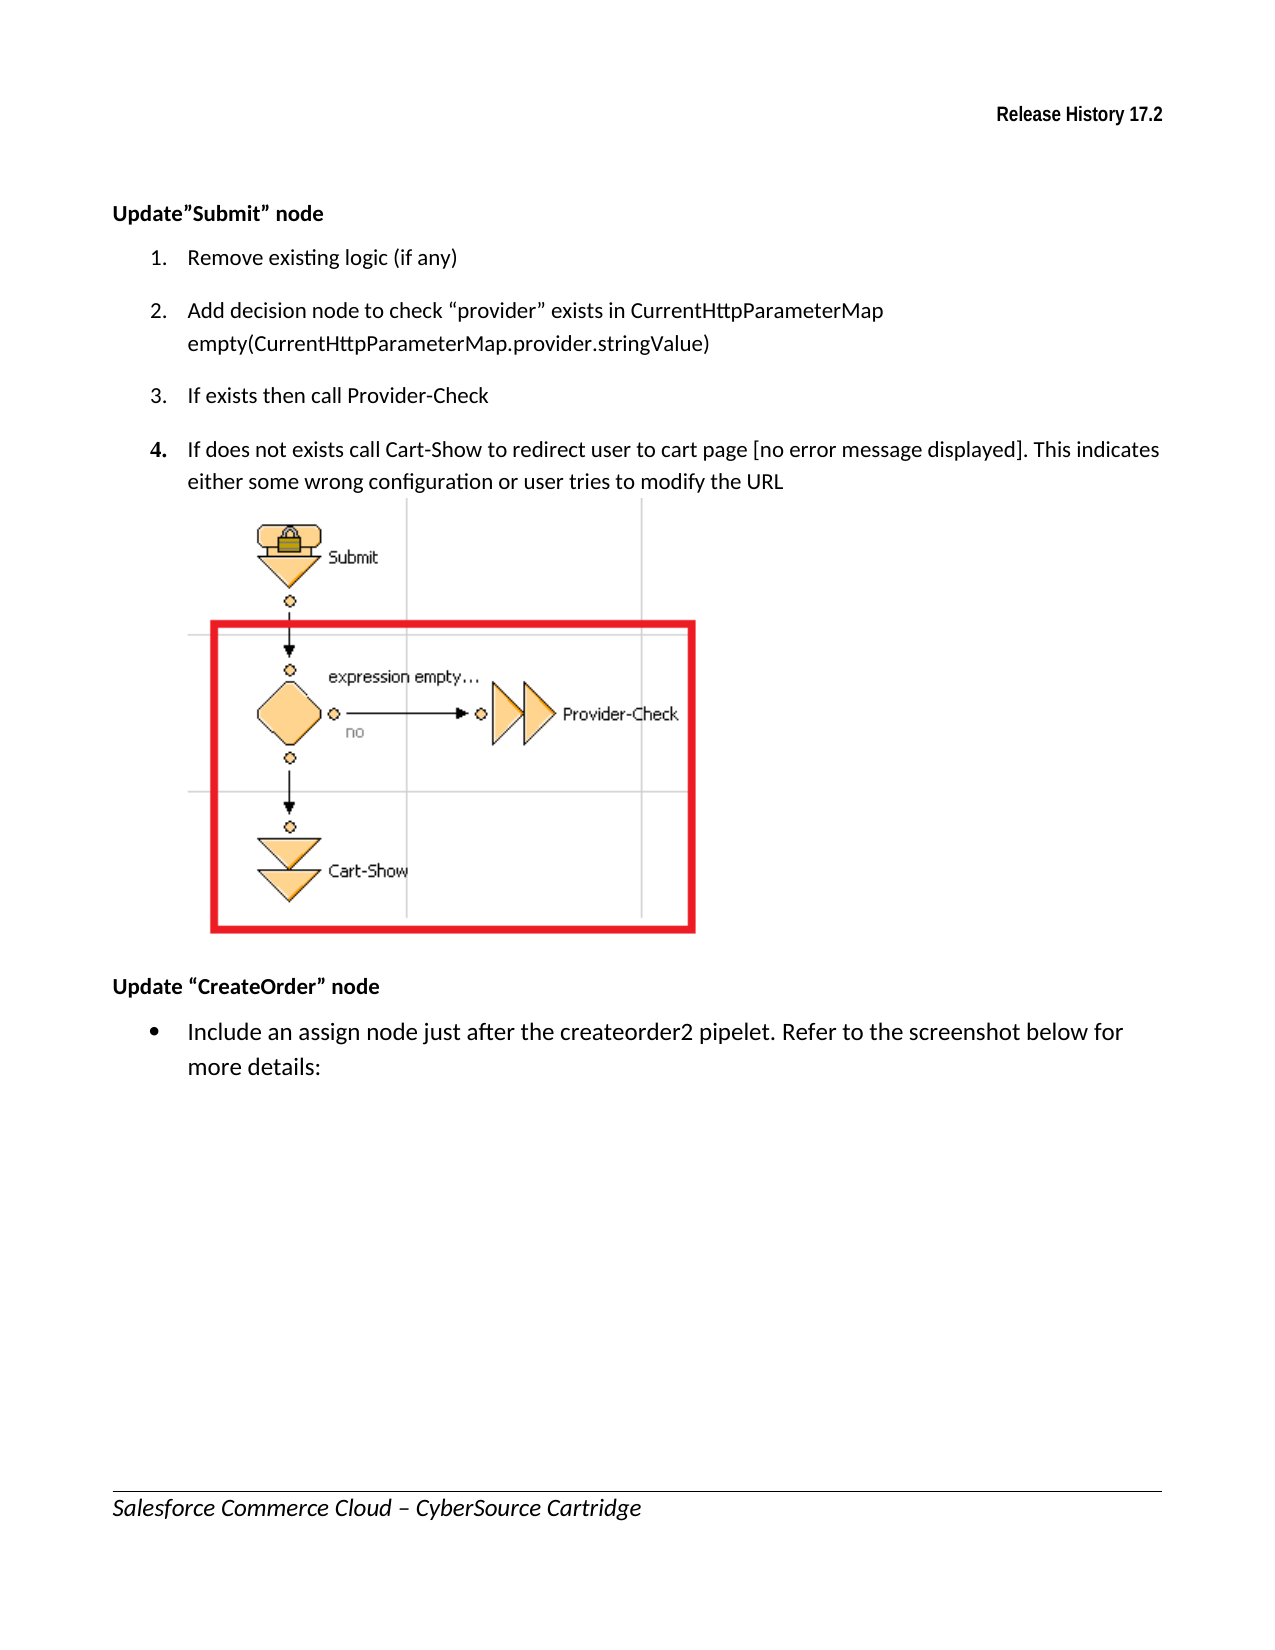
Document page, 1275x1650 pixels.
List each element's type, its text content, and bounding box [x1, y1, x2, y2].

subtitle Update”Submit” node [112, 199, 1162, 227]
picture [187, 498, 721, 948]
subtitle Add decision node to check “provider” exists in CurrentHttpParameterMap empty(CurrentHttpParameterMap.provider.stringValue) [150, 296, 1162, 357]
subtitle If exists then call Provider-Check [150, 382, 1162, 410]
subtitle Update “CreateOrder” node [112, 972, 1162, 1000]
subtitle Remove existing logic (if any) [150, 243, 1162, 271]
list Include an assign node just after the createorder2 pipelet. Refer to the screenshot below for more details: [150, 1017, 1162, 1082]
